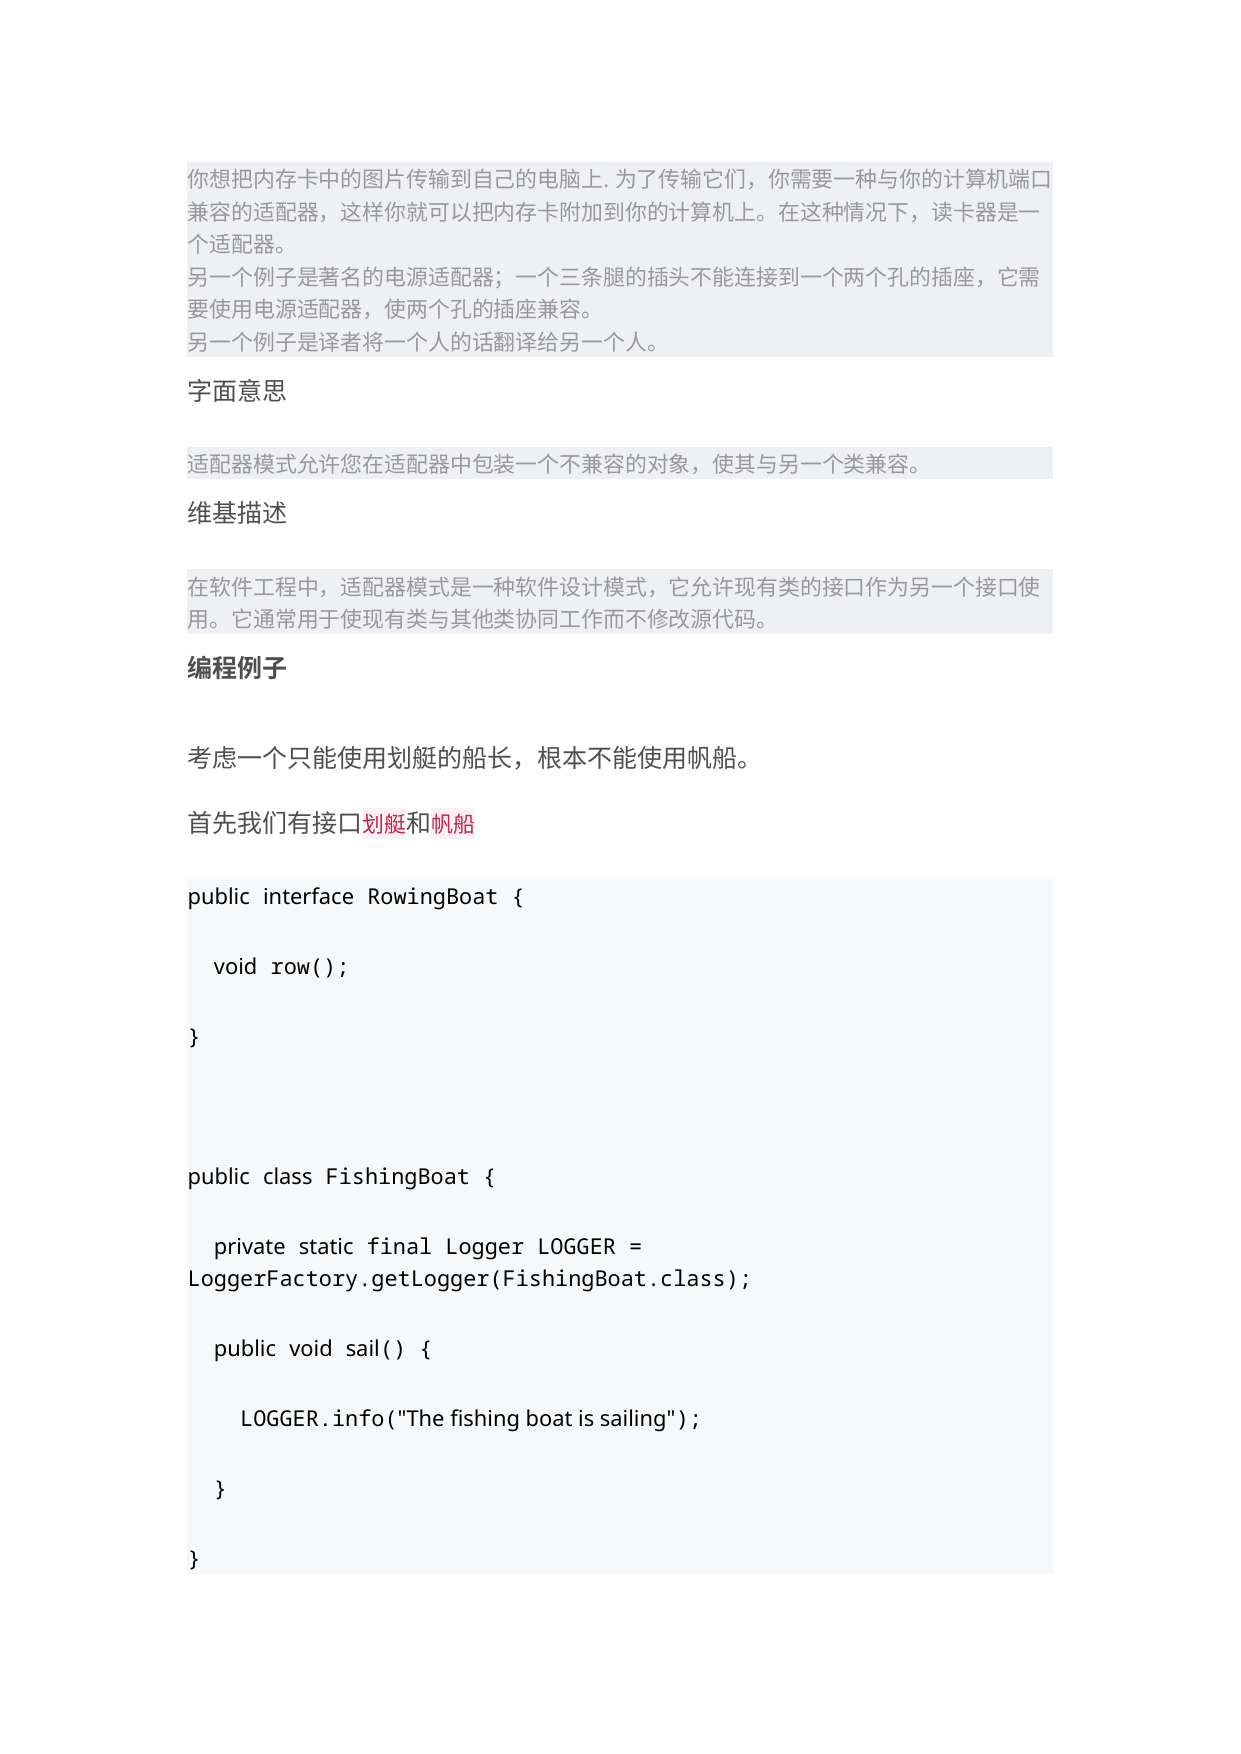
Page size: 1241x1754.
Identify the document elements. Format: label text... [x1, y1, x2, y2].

text 编程例子 [187, 634, 1053, 699]
text 维基描述 [187, 479, 1053, 544]
text 考虑一个只能使用划艇的船长，根本不能使用帆船。 首先我们有接口划艇和帆船 [187, 724, 1053, 854]
text 另一个例子是著名的电源适配器；一个三条腿的插头不能连接到一个两个孔的插座，它需要使用电源适配器，使两个孔的插座兼容。 [187, 259, 1053, 324]
text public interface RowingBoat { [187, 879, 1053, 912]
text } [187, 1542, 1053, 1574]
text 你想把内存卡中的图片传输到自己的电脑上. 为了传输它们，你需要一种与你的计算机端口兼容的适配器，这样你就可以把内存卡附加到你的计算机上。在这种情况下，读卡器是一个适配器。 [187, 162, 1053, 259]
text void row(); [187, 949, 1053, 982]
text 字面意思 [187, 357, 1053, 422]
text } [187, 1472, 1053, 1504]
text 另一个例子是译者将一个人的话翻译给另一个人。 [187, 324, 1053, 357]
text public void sail() { [187, 1332, 1053, 1364]
text private static final Logger LOGGER = LoggerFactory.getLogger(FishingBoat.class); [187, 1229, 1053, 1294]
text 在软件工程中，适配器模式是一种软件设计模式，它允许现有类的接口作为另一个接口使用。它通常用于使现有类与其他类协同工作而不修改源代码。 [187, 569, 1053, 634]
text public class FishingBoat { [187, 1159, 1053, 1192]
text } [187, 1019, 1053, 1052]
text 适配器模式允许您在适配器中包装一个不兼容的对象，使其与另一个类兼容。 [187, 447, 1053, 479]
text LOGGER.info("The fishing boat is sailing"); [187, 1402, 1053, 1434]
